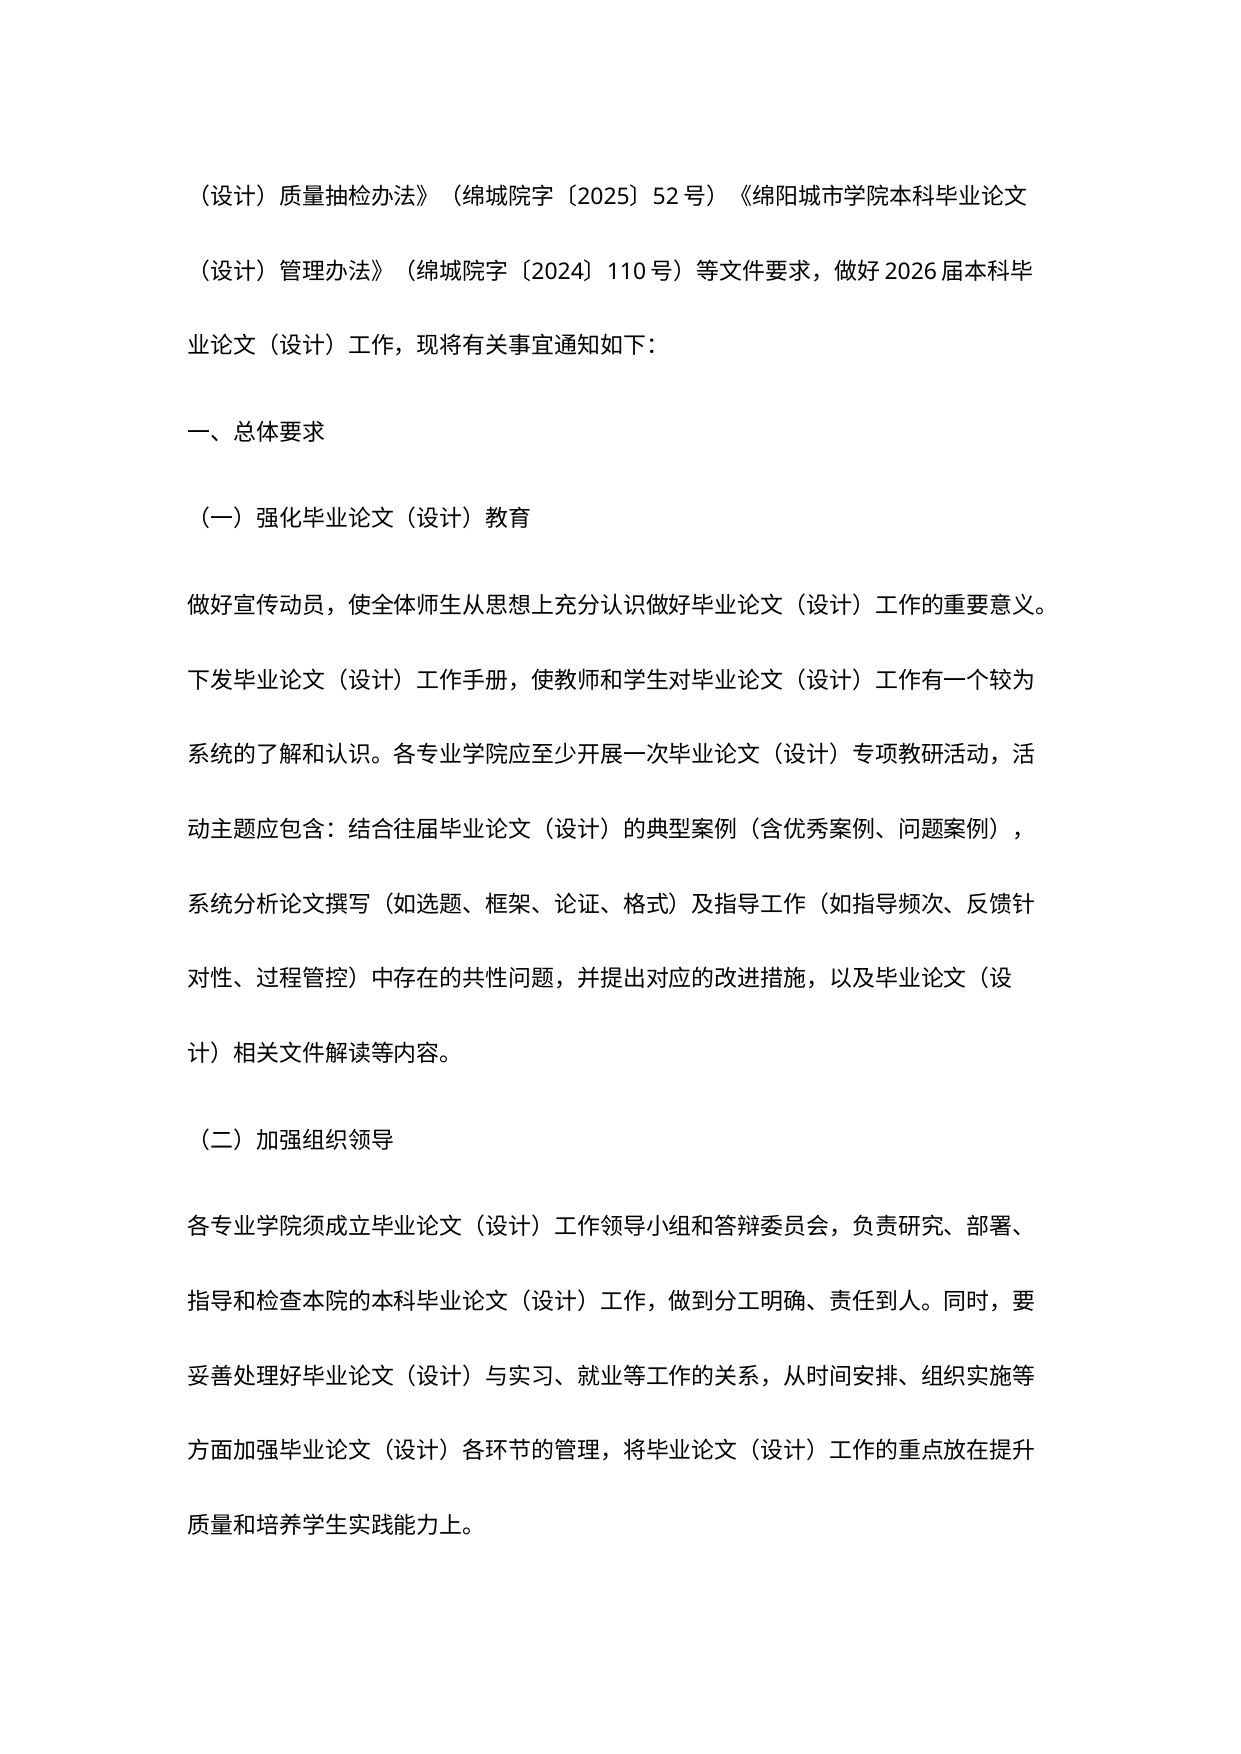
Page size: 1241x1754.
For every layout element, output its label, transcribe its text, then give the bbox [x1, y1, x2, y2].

text （二）加强组织领导 [187, 1106, 1053, 1171]
text （一）强化毕业论文（设计）教育 [187, 484, 1053, 549]
text 做好宣传动员，使全体师生从思想上充分认识做好毕业论文（设计）工作的重要意义。下发毕业论文（设计）工作手册，使教师和学生对毕业论文（设计）工作有一个较为系统的了解和认识。各专业学院应至少开展一次毕业论文（设计）专项教研活动，活动主题应包含：结合往届毕业论文（设计）的典型案例（含优秀案例、问题案例），系统分析论文撰写（如选题、框架、论证、格式）及指导工作（如指导频次、反馈针对性、过程管控）中存在的共性问题，并提出对应的改进措施，以及毕业论文（设计）相关文件解读等内容。 [187, 571, 1053, 1084]
text 一、总体要求 [187, 398, 1053, 463]
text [187, 162, 1053, 376]
text 各专业学院须成立毕业论文（设计）工作领导小组和答辩委员会，负责研究、部署、指导和检查本院的本科毕业论文（设计）工作，做到分工明确、责任到人。同时，要妥善处理好毕业论文（设计）与实习、就业等工作的关系，从时间安排、组织实施等方面加强毕业论文（设计）各环节的管理，将毕业论文（设计）工作的重点放在提升质量和培养学生实践能力上。 [187, 1192, 1053, 1556]
